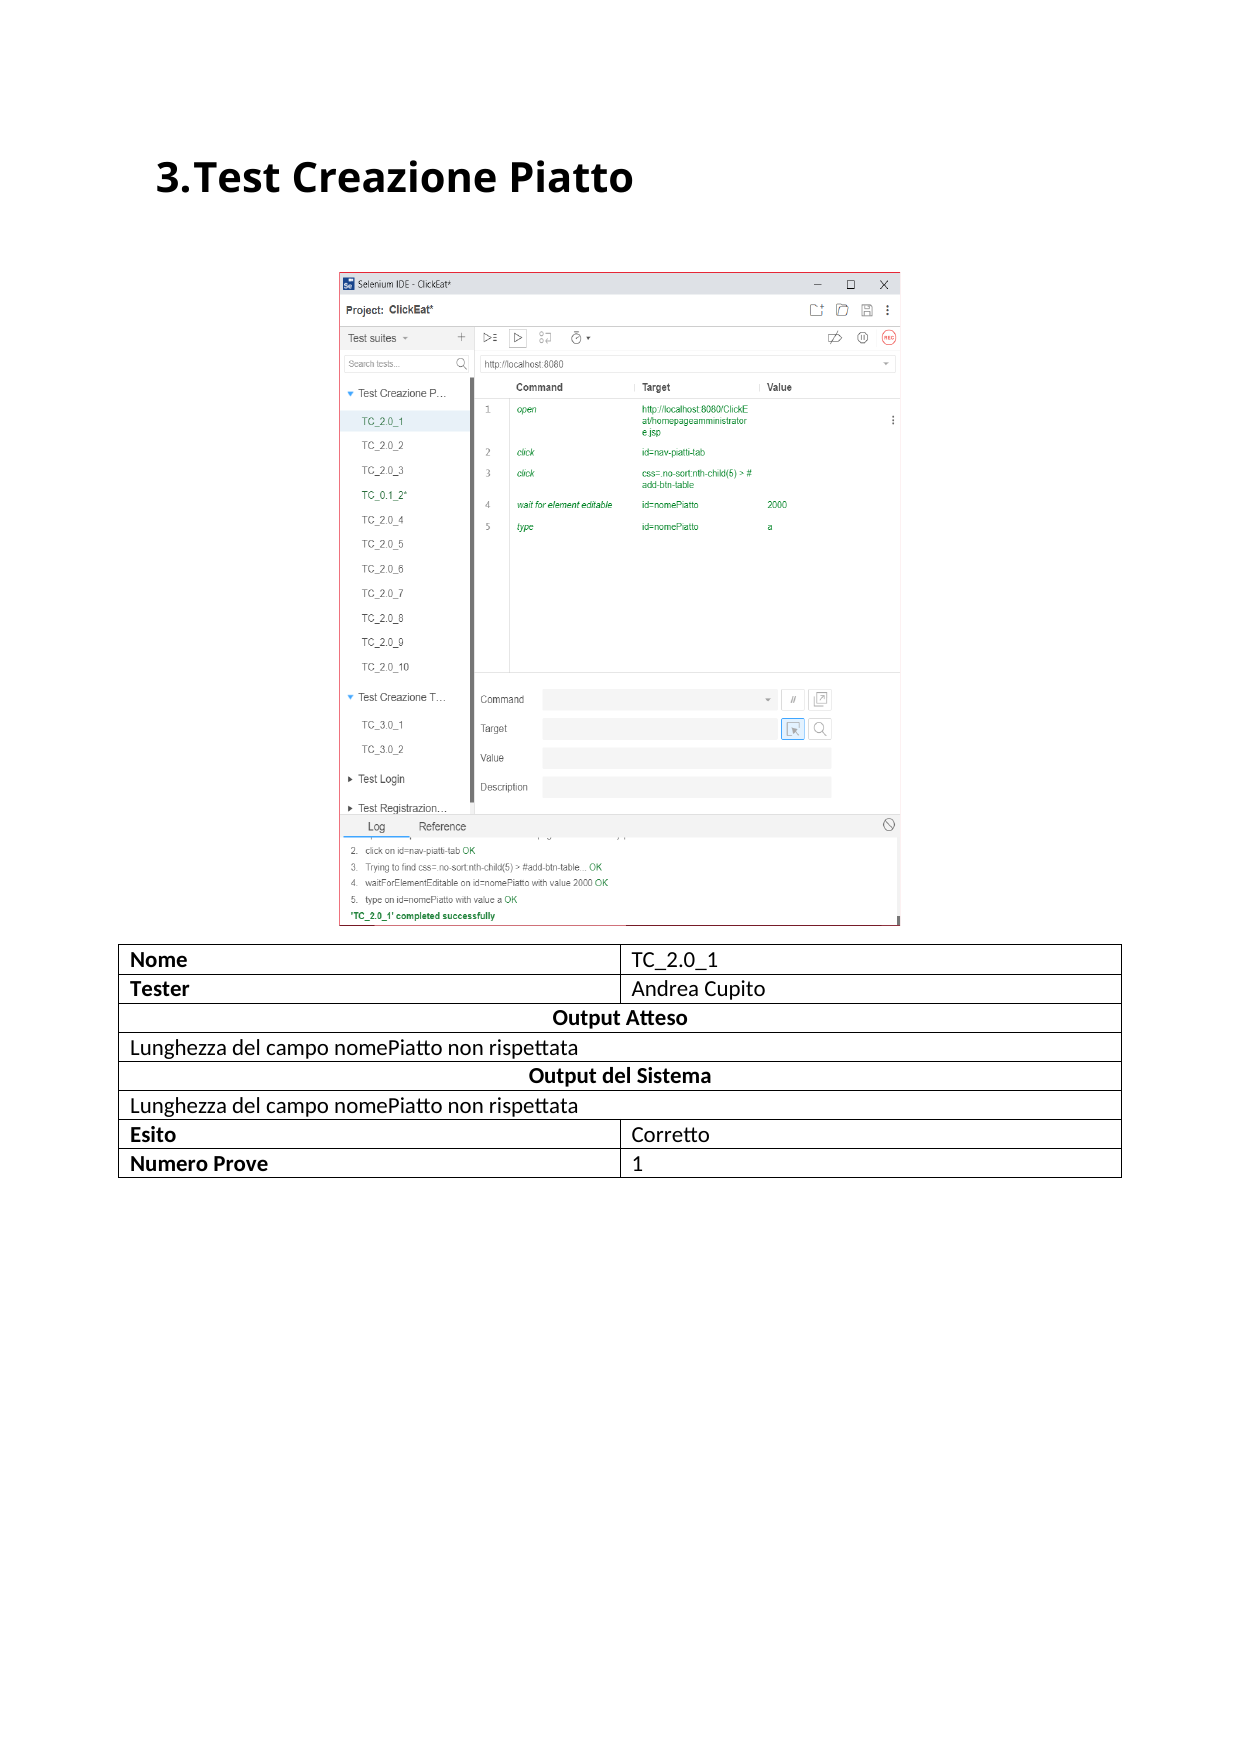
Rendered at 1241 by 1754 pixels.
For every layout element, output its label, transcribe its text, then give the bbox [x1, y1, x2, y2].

table_cell 1 [621, 1149, 1121, 1177]
table_cell Tester [119, 975, 620, 1002]
table_cell Lunghezza del campo nomePiatto non rispettata [119, 1091, 1121, 1119]
table_header Nome [119, 945, 620, 973]
table_cell Lunghezza del campo nomePiatto non rispettata [119, 1033, 1121, 1061]
table_cell Corretto [621, 1120, 1121, 1148]
picture [339, 272, 901, 926]
list Test Creazione Piatto [156, 148, 1122, 204]
table_cell Output Atteso [119, 1004, 1121, 1032]
table_header TC_2.0_1 [621, 945, 1121, 973]
table_cell Andrea Cupito [621, 975, 1121, 1002]
table_cell Output del Sistema [119, 1062, 1121, 1090]
table_cell Numero Prove [119, 1149, 620, 1177]
table_cell Esito [119, 1120, 620, 1148]
